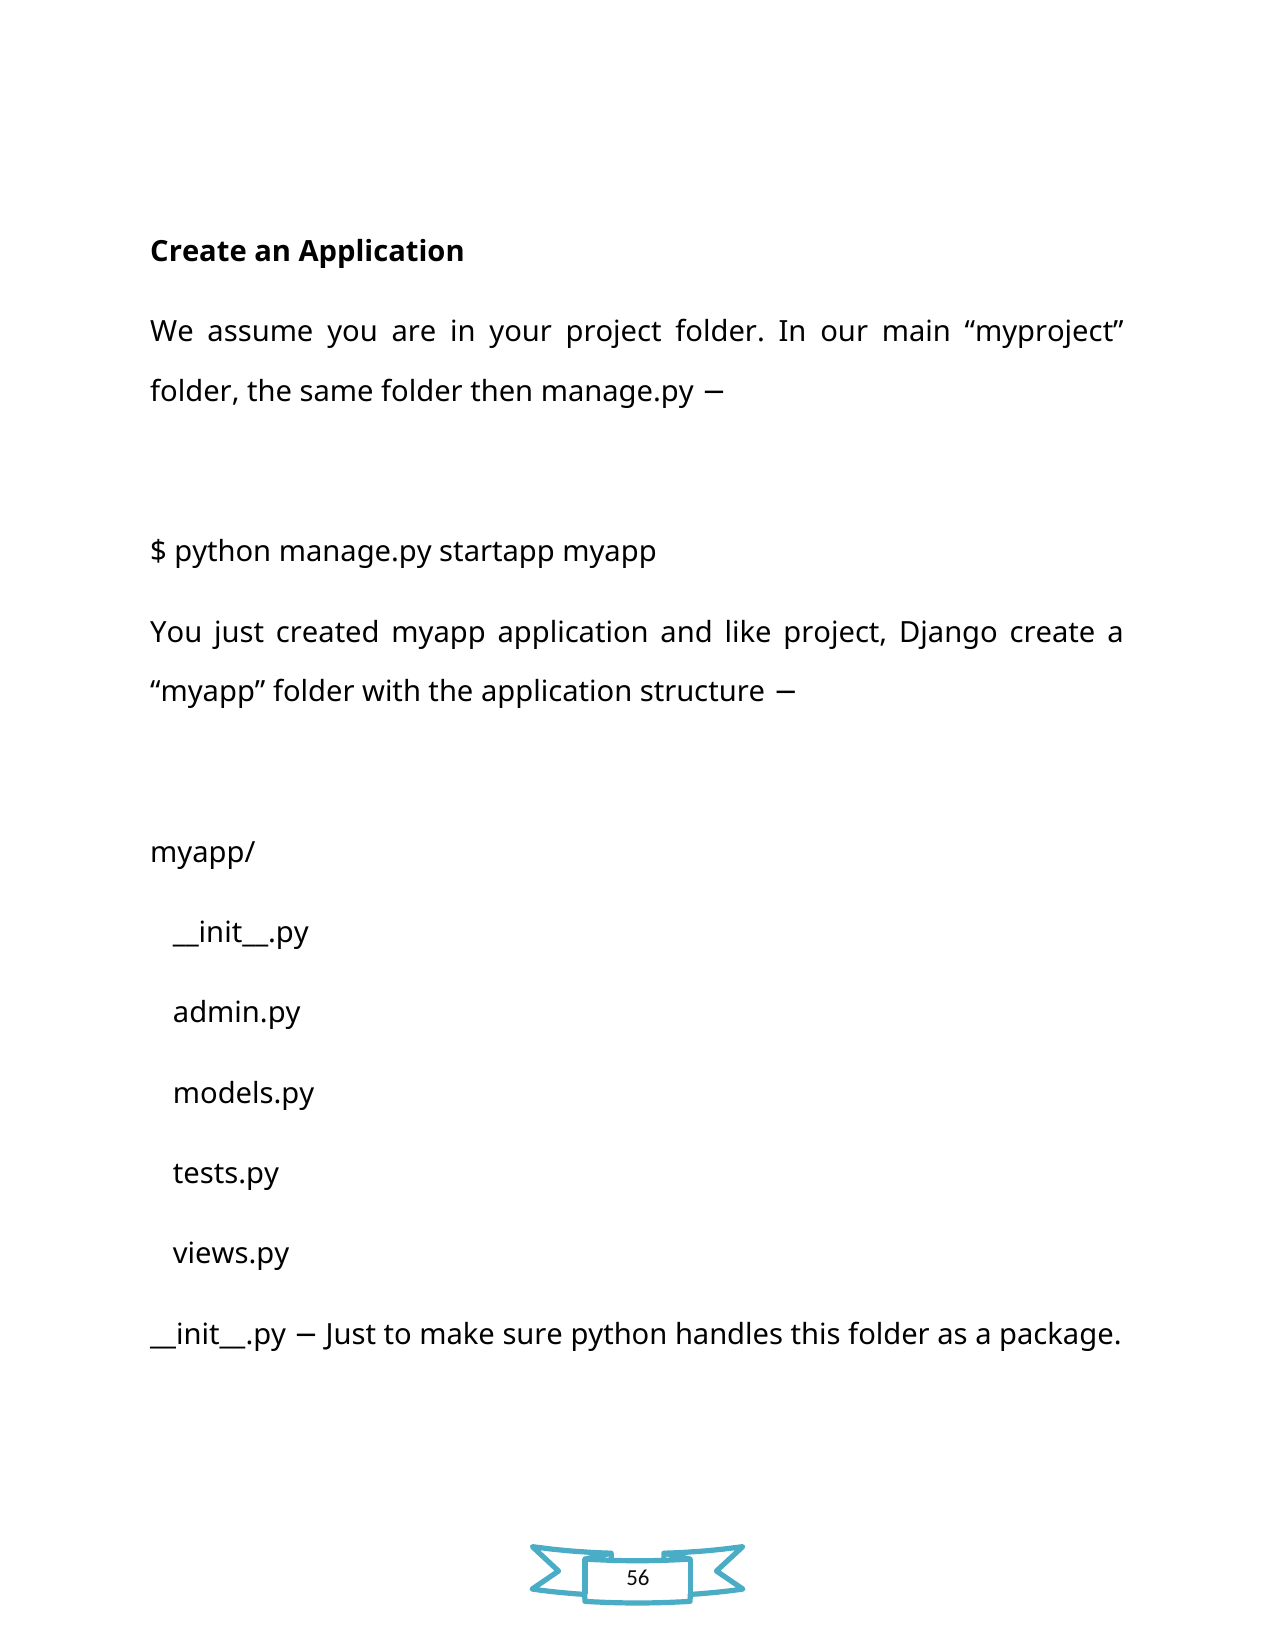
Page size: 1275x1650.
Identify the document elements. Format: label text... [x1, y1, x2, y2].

text views.py [150, 1233, 1125, 1272]
text models.py [150, 1072, 1125, 1112]
text You just created myapp application and like project, Django create a “myapp” folder with the application structure − [150, 611, 1125, 710]
text admin.py [150, 992, 1125, 1031]
text myapp/ [150, 831, 1125, 871]
text $ python manage.py startapp myapp [150, 531, 1125, 570]
text Create an Application [150, 230, 1125, 270]
text __init__.py − Just to make sure python handles this folder as a package. [150, 1313, 1125, 1353]
text tests.py [150, 1152, 1125, 1192]
text __init__.py [150, 911, 1125, 951]
text We assume you are in your project folder. In our main “myproject” folder, the same folder then manage.py − [150, 311, 1125, 410]
